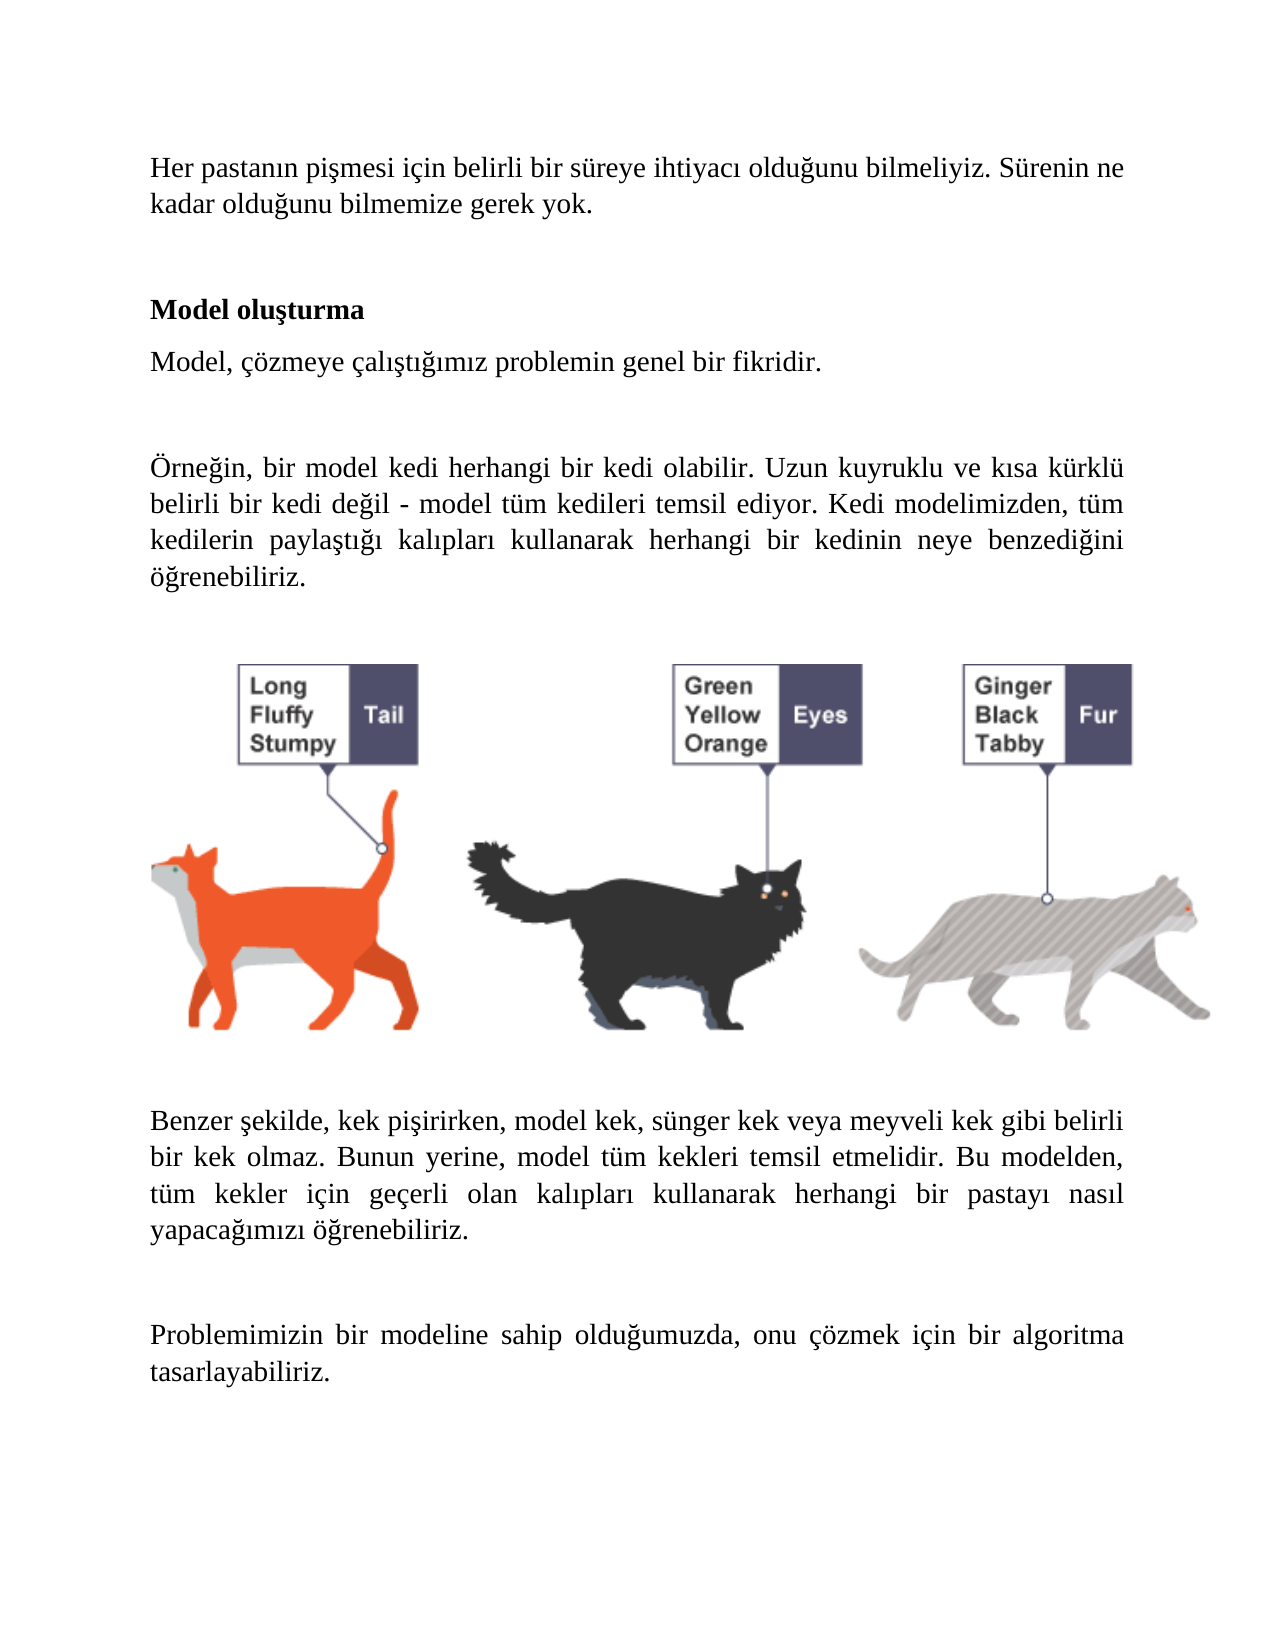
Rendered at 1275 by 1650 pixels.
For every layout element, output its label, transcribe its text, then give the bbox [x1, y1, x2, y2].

text Benzer şekilde, kek pişirirken, model kek, sünger kek veya meyveli kek gibi belirli bir kek olmaz. Bunun yerine, model tüm kekleri temsil etmelidir. Bu modelden, tüm kekler için geçerli olan kalıpları kullanarak herhangi bir pastayı nasıl yapacağımızı öğrenebiliriz. [150, 1103, 1125, 1245]
text Her pastanın pişmesi için belirli bir süreye ihtiyacı olduğunu bilmeliyiz. Sürenin ne kadar olduğunu bilmemize gerek yok. [150, 150, 1125, 220]
text Model, çözmeye çalıştığımız problemin genel bir fikridir. [150, 344, 1125, 378]
text Problemimizin bir modeline sahip olduğumuzda, onu çözmek için bir algoritma tasarlayabiliriz. [150, 1317, 1125, 1387]
text Örneğin, bir model kedi herhangi bir kedi olabilir. Uzun kuyruklu ve kısa kürklü belirli bir kedi değil - model tüm kedileri temsil ediyor. Kedi modelimizden, tüm kedilerin paylaştığı kalıpları kullanarak herhangi bir kedinin neye benzediğini öğrenebiliriz. [150, 450, 1125, 592]
picture [150, 664, 1212, 1032]
text Model oluşturma [150, 292, 1125, 325]
